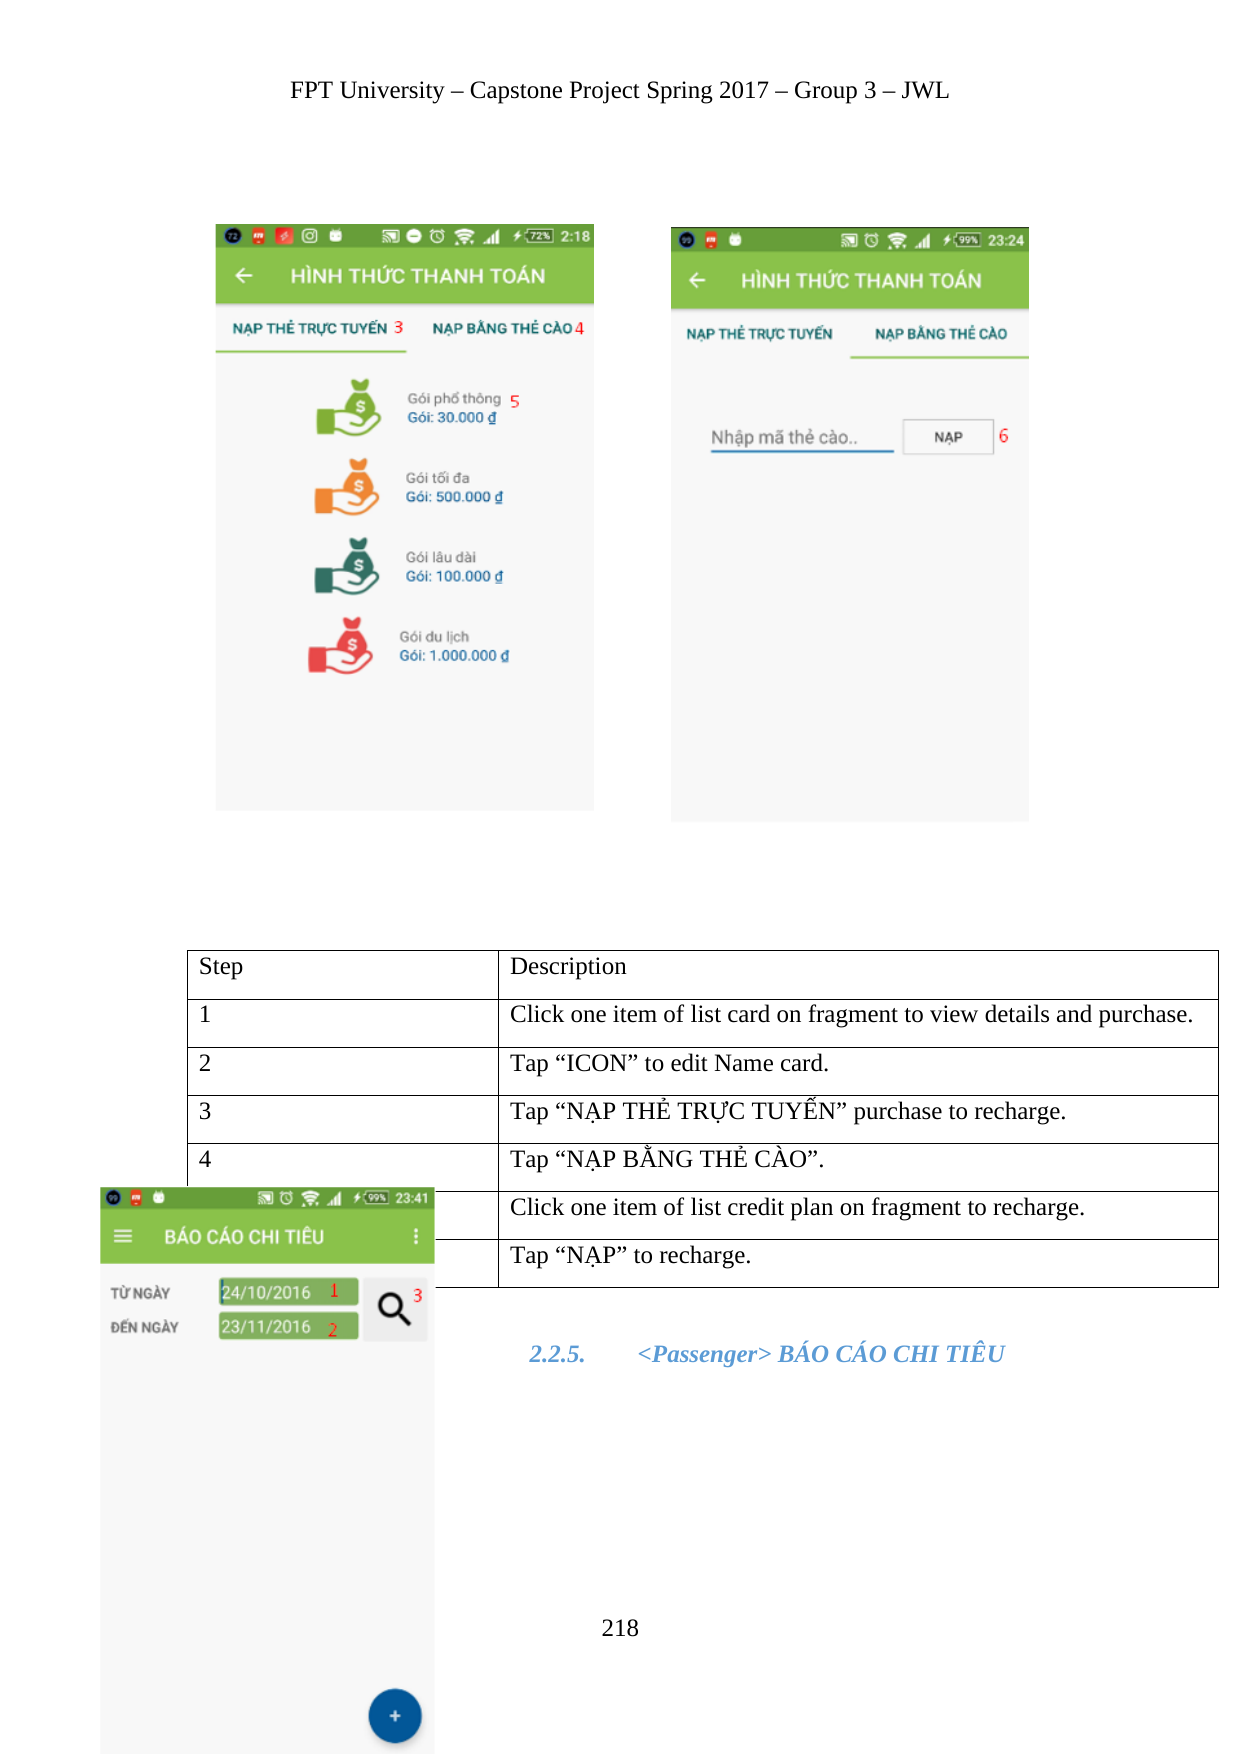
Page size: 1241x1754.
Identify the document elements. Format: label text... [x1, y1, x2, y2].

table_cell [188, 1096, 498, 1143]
picture [215, 224, 594, 818]
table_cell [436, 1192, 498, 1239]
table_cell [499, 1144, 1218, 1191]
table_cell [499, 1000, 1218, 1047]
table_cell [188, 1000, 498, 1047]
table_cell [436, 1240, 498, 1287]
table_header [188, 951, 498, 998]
picture [100, 1186, 436, 1754]
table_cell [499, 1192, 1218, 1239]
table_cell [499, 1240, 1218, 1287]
subtitle <Passenger> BÁO CÁO CHI TIÊU [436, 1339, 1053, 1368]
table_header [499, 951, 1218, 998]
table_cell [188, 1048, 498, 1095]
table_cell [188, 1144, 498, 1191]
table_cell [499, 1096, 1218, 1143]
picture [671, 227, 1029, 823]
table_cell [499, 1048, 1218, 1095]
